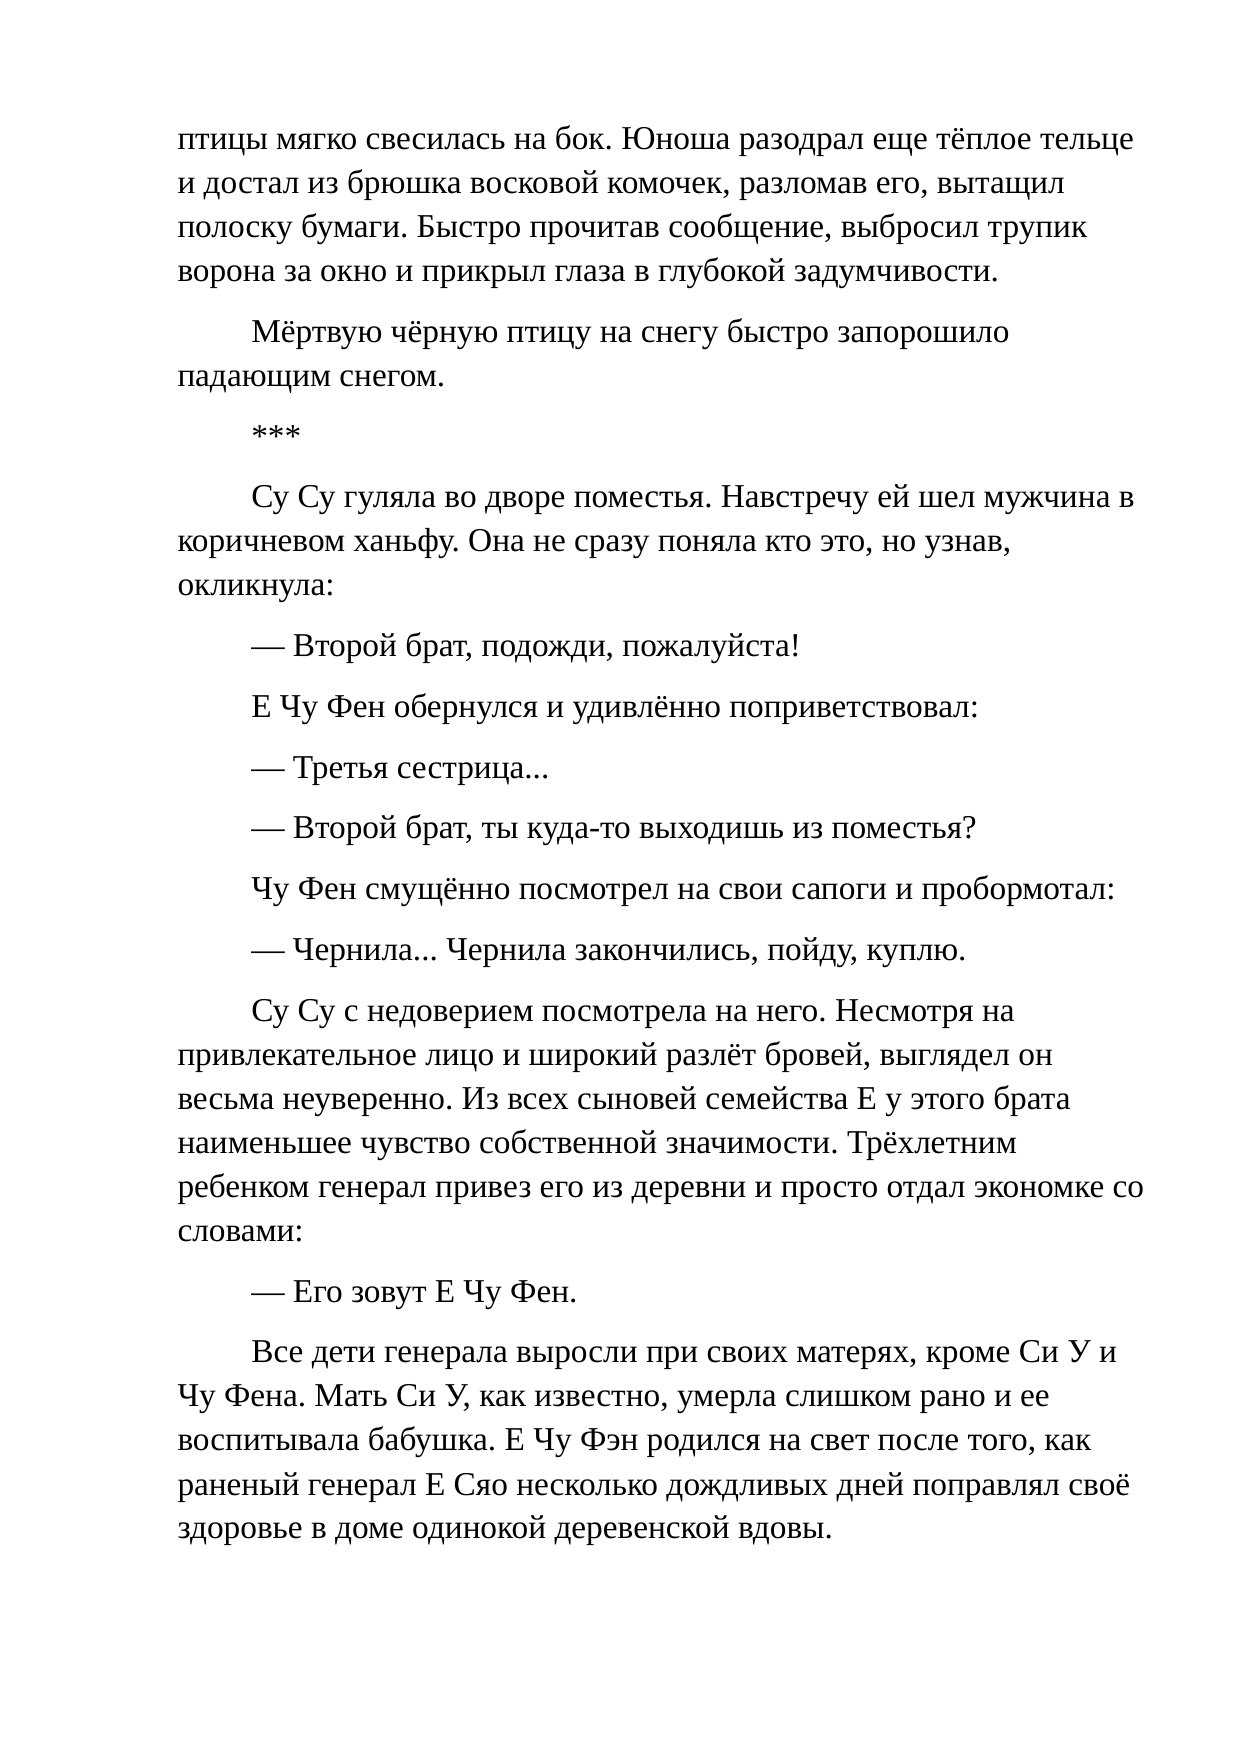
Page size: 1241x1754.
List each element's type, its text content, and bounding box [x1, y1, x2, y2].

text — Третья сестрица... [177, 747, 1152, 785]
text Все дети генерала выросли при своих матерях, кроме Си У и Чу Фена. Мать Си У, как известно, умерла слишком рано и ее воспитывала бабушка. Е Чу Фэн родился на свет после того, как раненый генерал Е Сяо несколько дождливых дней поправлял своё здоровье в доме одинокой деревенской вдовы. [177, 1332, 1152, 1546]
text — Чернила... Чернила закончились, пойду, куплю. [177, 929, 1152, 967]
text — Его зовут Е Чу Фен. [177, 1271, 1152, 1309]
text — Второй брат, ты куда-то выходишь из поместья? [177, 808, 1152, 846]
text Чу Фен смущённо посмотрел на свои сапоги и пробормотал: [177, 868, 1152, 907]
text *** [177, 416, 1152, 454]
text Су Су гуляла во дворе поместья. Навстречу ей шел мужчина в коричневом ханьфу. Она не сразу поняла кто это, но узнав, окликнула: [177, 477, 1152, 603]
text Су Су с недоверием посмотрела на него. Несмотря на привлекательное лицо и широкий разлёт бровей, выглядел он весьма неуверенно. Из всех сыновей семейства Е у этого брата наименьшее чувство собственной значимости. Трёхлетним ребенком генерал привез его из деревни и просто отдал экономке со словами: [177, 990, 1152, 1248]
text Е Чу Фен обернулся и удивлённо поприветствовал: [177, 686, 1152, 724]
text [177, 118, 1152, 289]
text — Второй брат, подожди, пожалуйста! [177, 625, 1152, 664]
text Мёртвую чёрную птицу на снегу быстро запорошило падающим снегом. [177, 311, 1152, 393]
